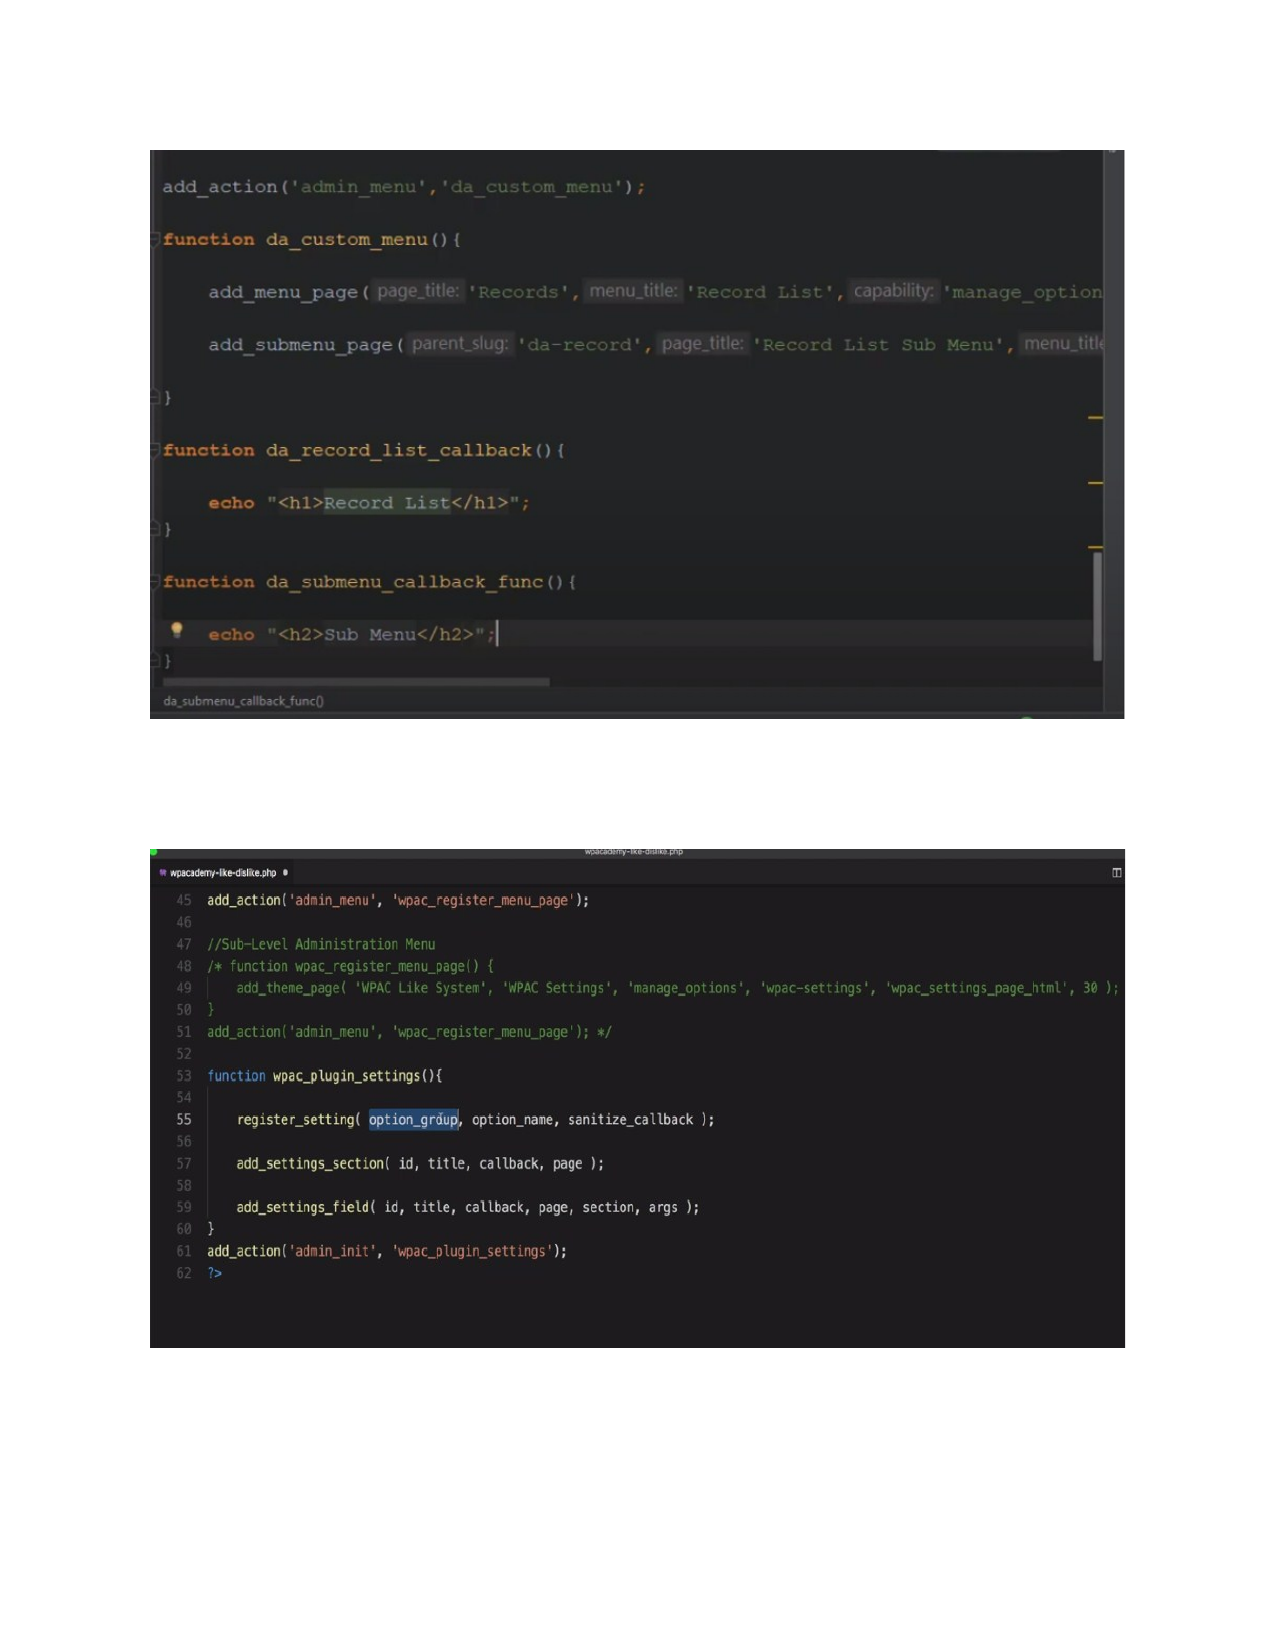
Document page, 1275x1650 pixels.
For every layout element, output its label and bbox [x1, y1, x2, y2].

picture [150, 150, 1125, 719]
picture [150, 849, 1125, 1348]
